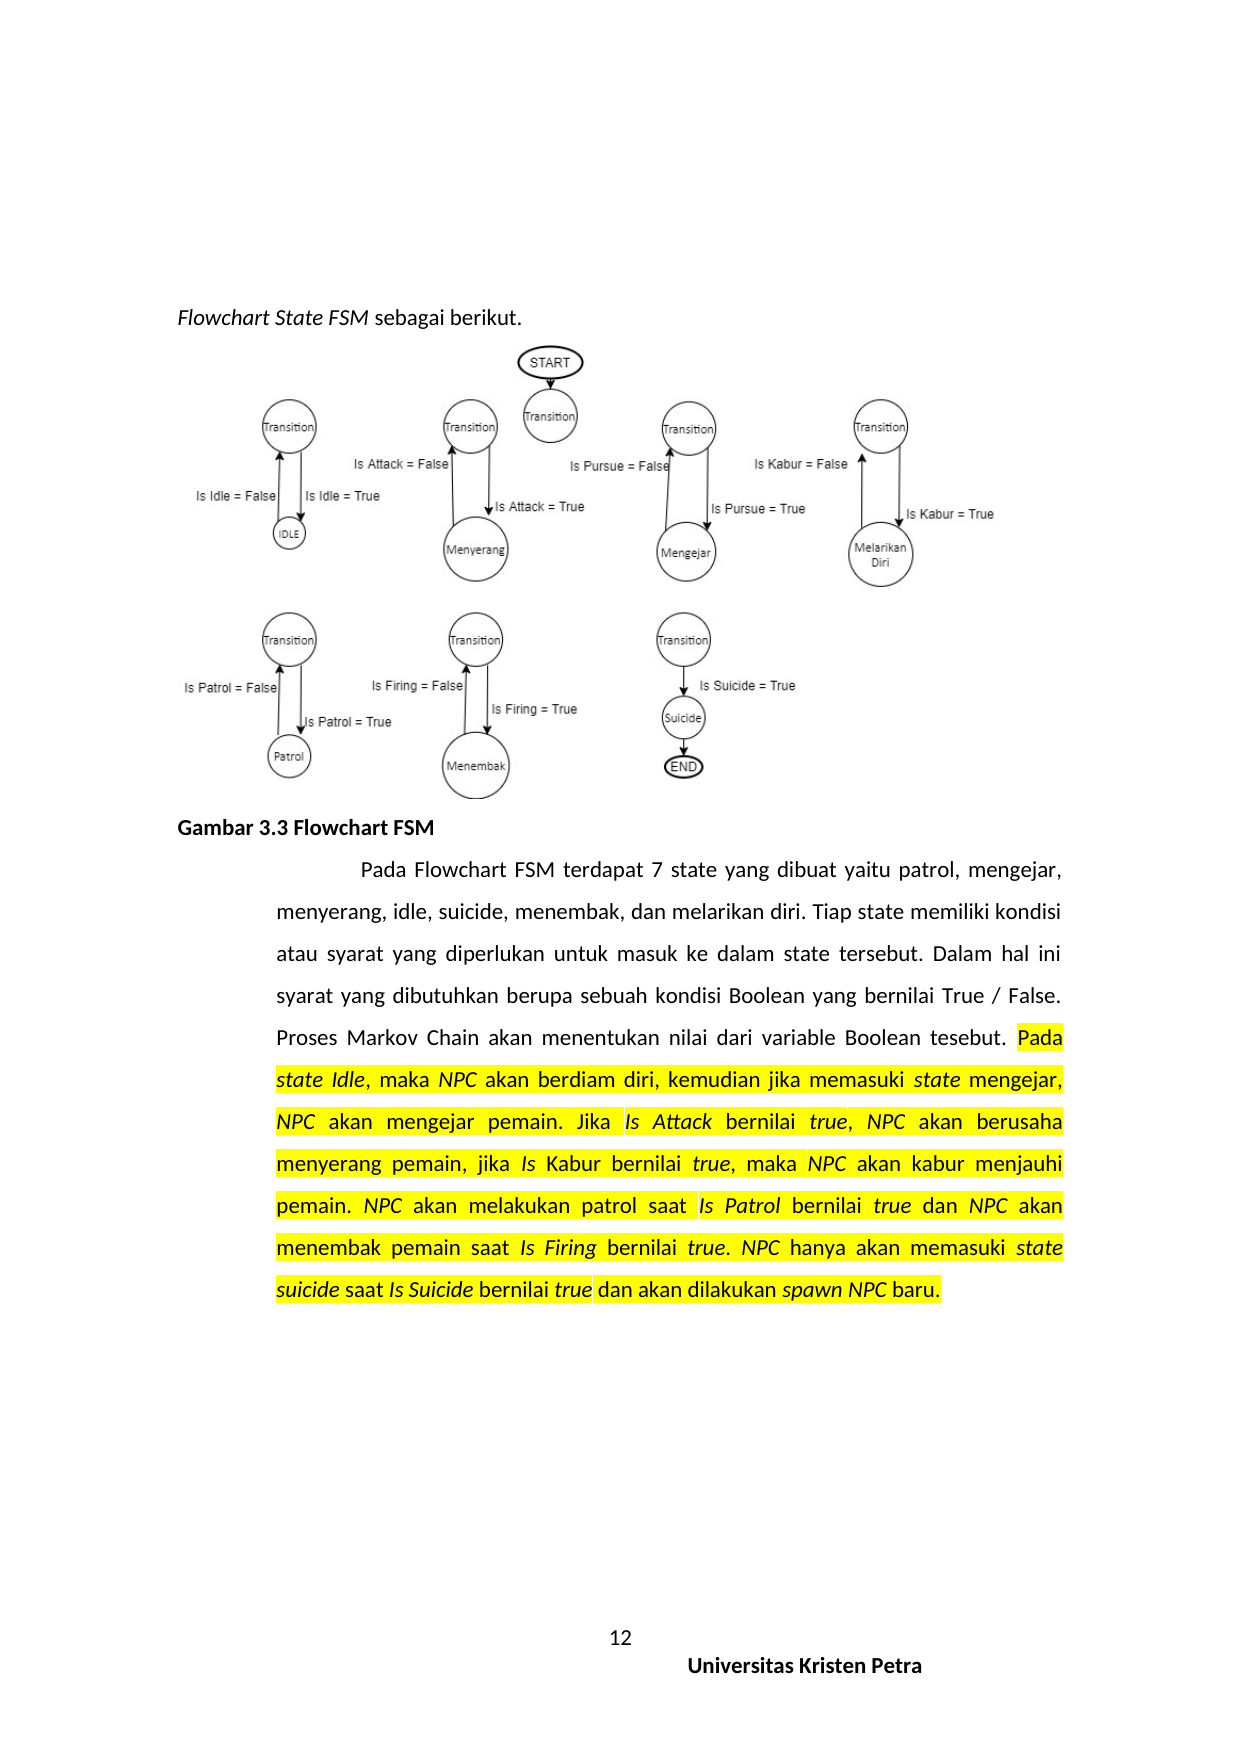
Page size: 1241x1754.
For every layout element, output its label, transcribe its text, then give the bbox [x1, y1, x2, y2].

text Flowchart State FSM sebagai berikut. [177, 303, 1063, 331]
text Pada Flowchart FSM terdapat 7 state yang dibuat yaitu patrol, mengejar, menyerang, idle, suicide, menembak, dan melarikan diri. Tiap state memiliki kondisi atau syarat yang diperlukan untuk masuk ke dalam state tersebut. Dalam hal ini syarat yang dibutuhkan berupa sebuah kondisi Boolean yang bernilai True / False. Proses Markov Chain akan menentukan nilai dari variable Boolean tesebut. Pada state Idle, maka NPC akan berdiam diri, kemudian jika memasuki state mengejar, NPC akan mengejar pemain. Jika Is Attack bernilai true, NPC akan berusaha menyerang pemain, jika Is Kabur bernilai true, maka NPC akan kabur menjauhi pemain. NPC akan melakukan patrol saat Is Patrol bernilai true dan NPC akan menembak pemain saat Is Firing bernilai true. NPC hanya akan memasuki state suicide saat Is Suicide bernilai true dan akan dilakukan spawn NPC baru. [276, 1093, 1063, 1303]
picture [177, 345, 1004, 799]
text Pada Flowchart FSM terdapat 7 state yang dibuat yaitu patrol, mengejar, menyerang, idle, suicide, menembak, dan melarikan diri. Tiap state memiliki kondisi atau syarat yang diperlukan untuk masuk ke dalam state tersebut. Dalam hal ini syarat yang dibutuhkan berupa sebuah kondisi Boolean yang bernilai True / False. Proses Markov Chain akan menentukan nilai dari variable Boolean tesebut. Pada state Idle, maka NPC akan berdiam diri, kemudian jika memasuki state mengejar, NPC akan mengejar pemain. Jika Is Attack bernilai true, NPC akan berusaha menyerang pemain, jika Is Kabur bernilai true, maka NPC akan kabur menjauhi pemain. NPC akan melakukan patrol saat Is Patrol bernilai true dan NPC akan menembak pemain saat Is Firing bernilai true. NPC hanya akan memasuki state suicide saat Is Suicide bernilai true dan akan dilakukan spawn NPC baru. [276, 855, 1063, 1065]
